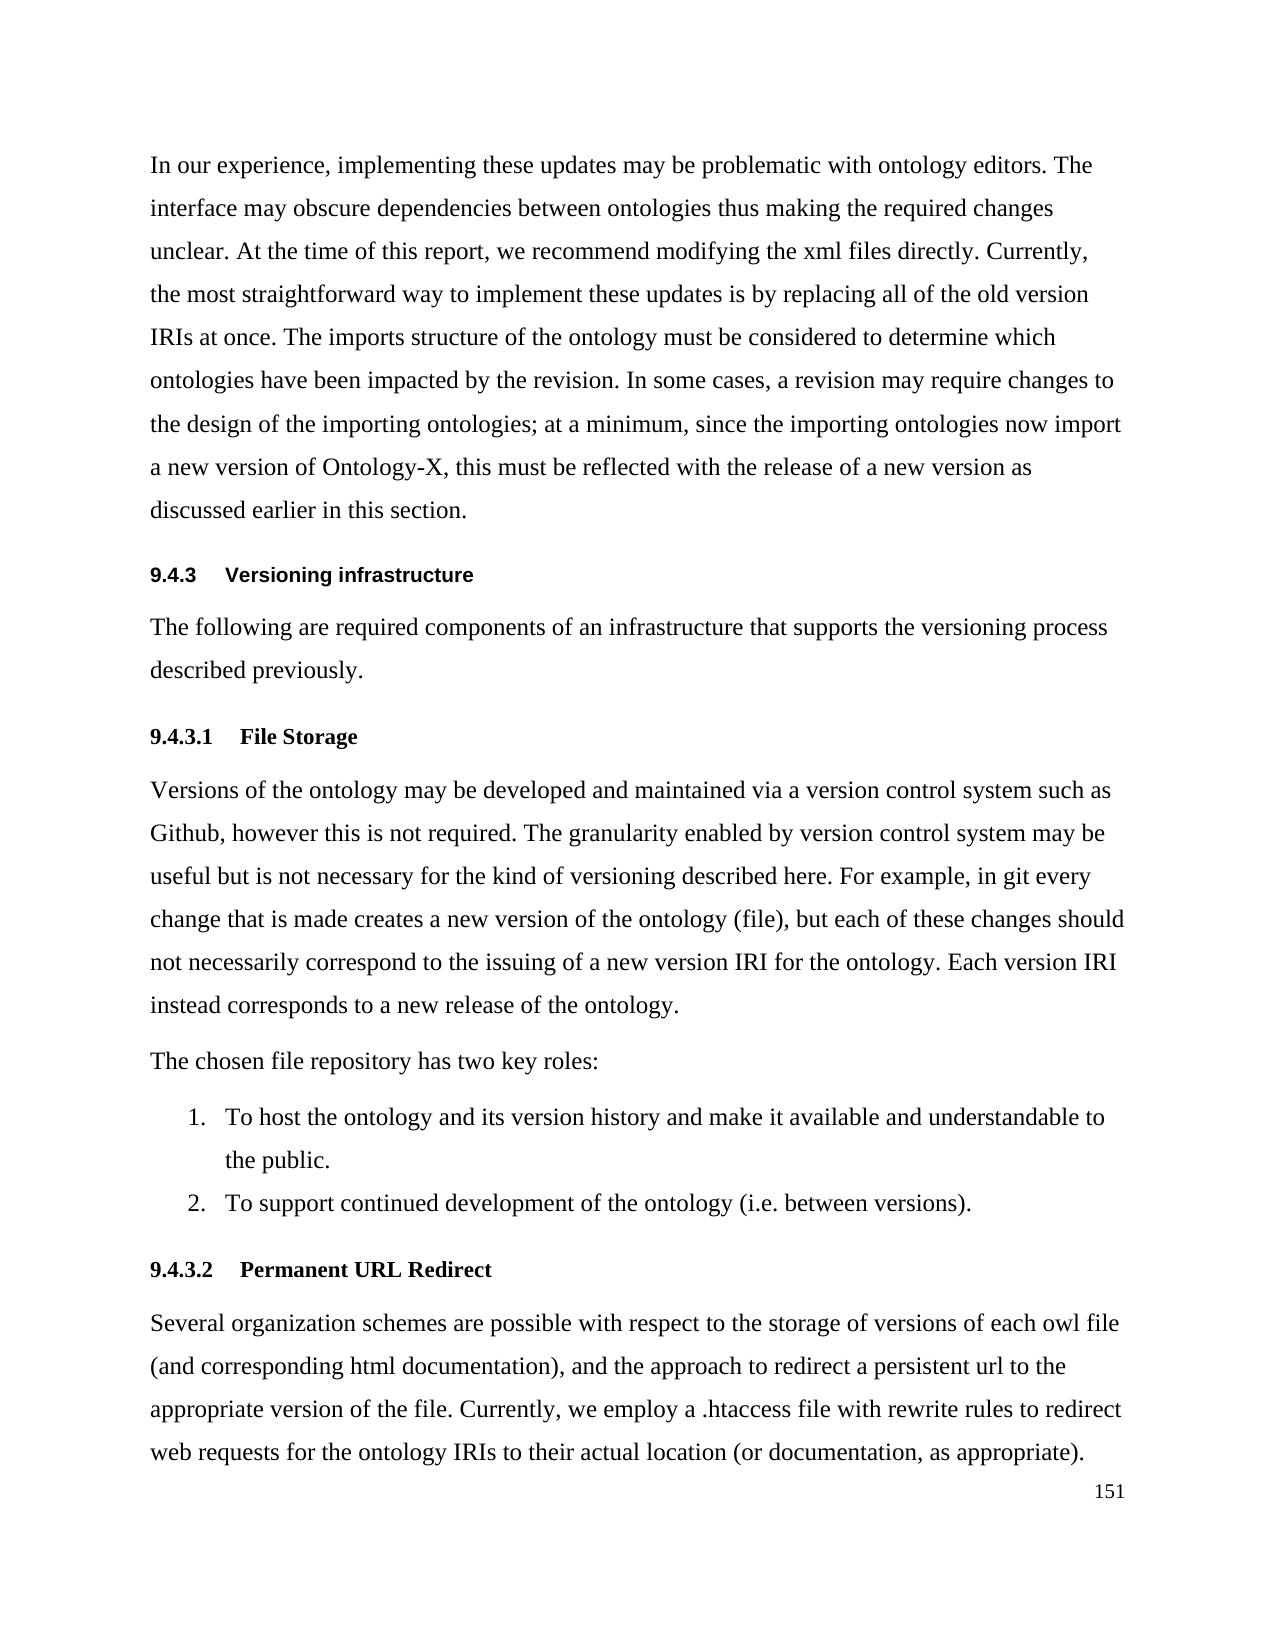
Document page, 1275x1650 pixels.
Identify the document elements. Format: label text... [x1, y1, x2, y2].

list To host the ontology and its version history and make it available and understandable to the public. [187, 1102, 1125, 1173]
text Versions of the ontology may be developed and maintained via a version control system such as Github, however this is not required. The granularity enabled by version control system may be useful but is not necessary for the kind of versioning described here. For example, in git every change that is made creates a new version of the ontology (file), but each of these changes should not necessarily correspond to the issuing of a new version IRI for the ontology. Each version IRI instead corresponds to a new release of the ontology. [150, 775, 1125, 1019]
text In our experience, implementing these updates may be problematic with ontology editors. The interface may obscure dependencies between ontologies thus making the required changes unclear. At the time of this report, we recommend modifying the xml files directly. Currently, the most straightforward way to implement these updates is by replacing all of the old version IRIs at once. The imports structure of the ontology must be considered to determine which ontologies have been impacted by the revision. In some cases, a revision may require changes to the design of the importing ontologies; at a minimum, since the importing ontologies now import a new version of Ontology-X, this must be reflected with the release of a new version as discussed earlier in this section. [150, 150, 1125, 524]
text The chosen file repository has two key roles: [150, 1046, 1125, 1075]
subtitle Versioning infrastructure [150, 563, 1125, 587]
text The following are required components of an infrastructure that supports the versioning process described previously. [150, 612, 1125, 683]
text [150, 1308, 1125, 1466]
list To support continued development of the ontology (i.e. between versions). [187, 1188, 1125, 1217]
subtitle File Storage [150, 723, 1125, 749]
subtitle Permanent URL Redirect [150, 1256, 1125, 1282]
